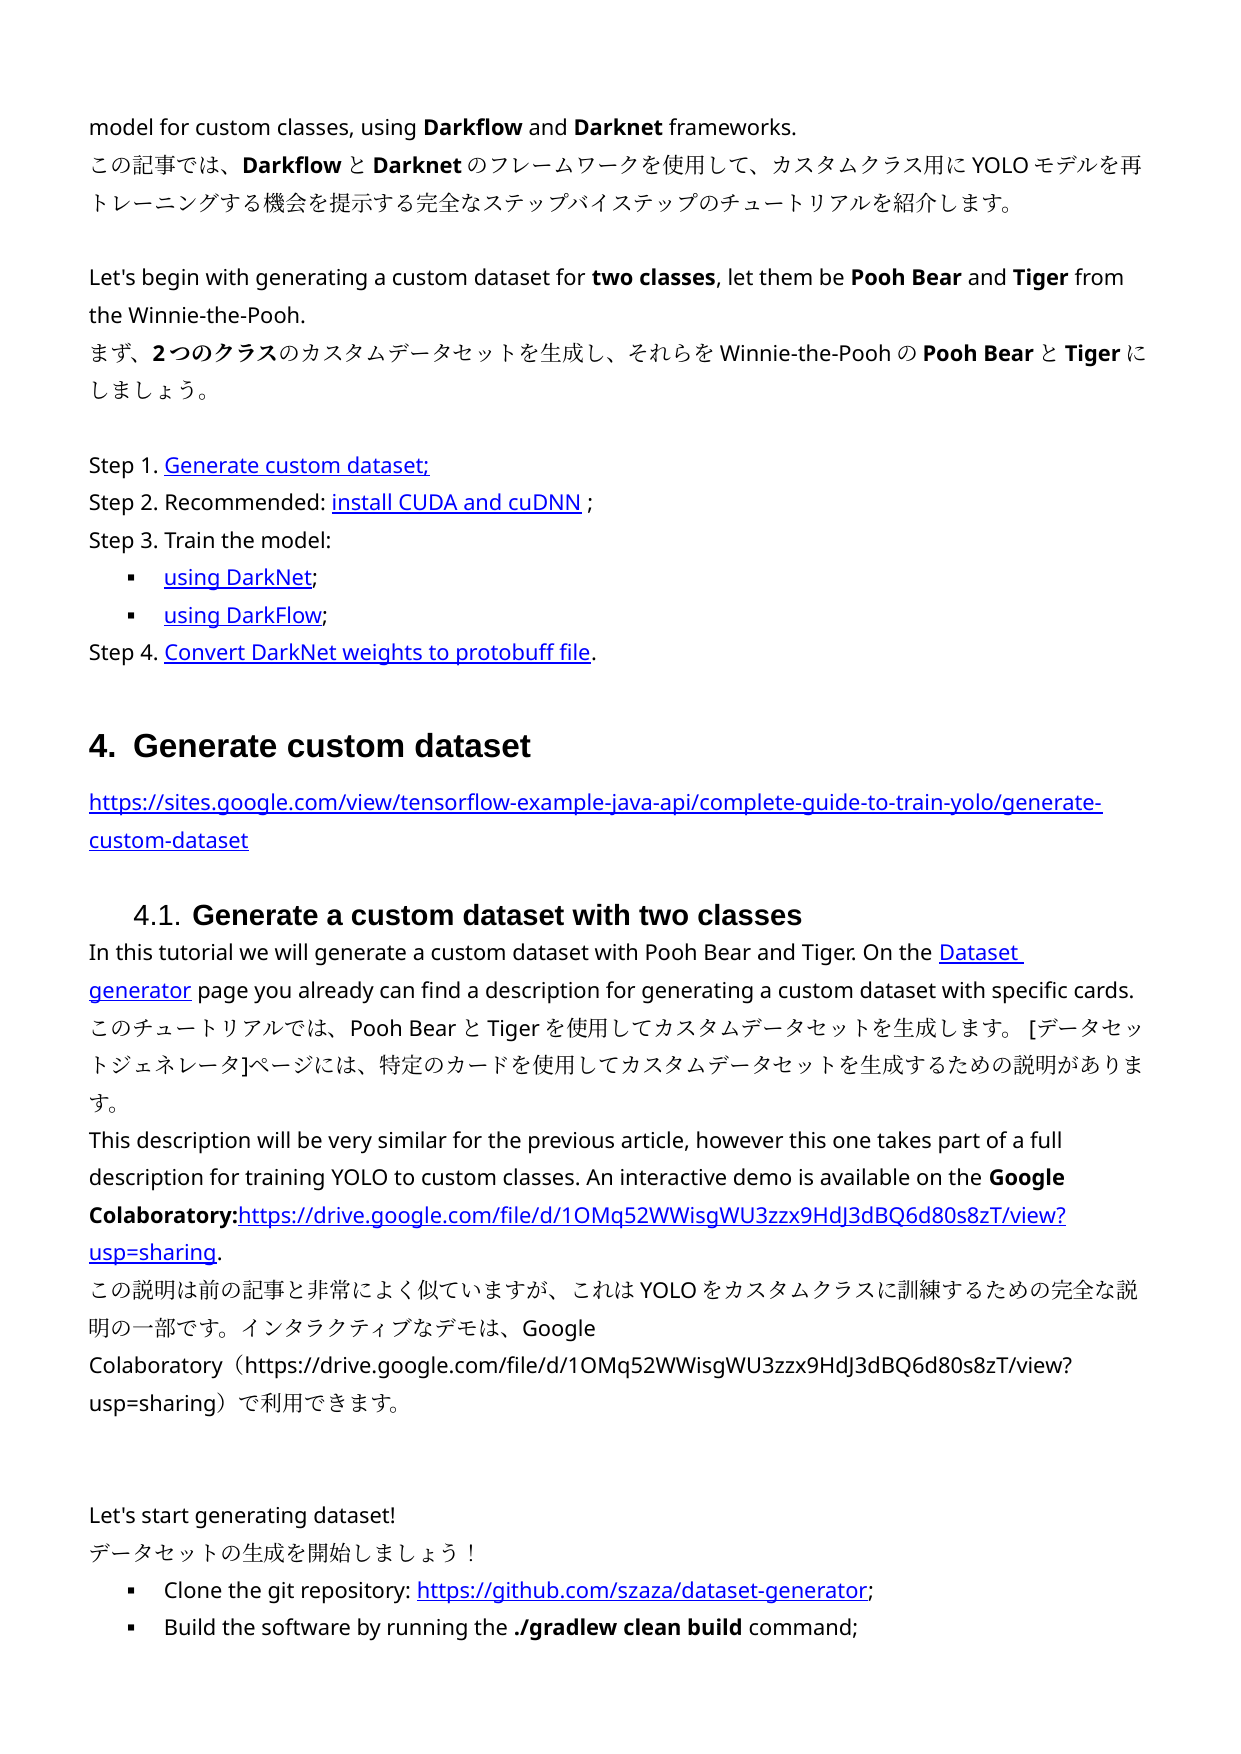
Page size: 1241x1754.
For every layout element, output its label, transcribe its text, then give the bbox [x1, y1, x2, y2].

text データセットの生成を開始しましょう！ [89, 1533, 1152, 1571]
text Step 1. Generate custom dataset; [89, 446, 1152, 483]
text Step 3. Train the model: [89, 521, 1152, 558]
text この記事では、DarkflowとDarknetのフレームワークを使用して、カスタムクラス用にYOLOモデルを再トレーニングする機会を提示する完全なステップバイステップのチュートリアルを紹介します。 [89, 146, 1152, 221]
text In this tutorial we will generate a custom dataset with Pooh Bear and Tiger. On the Dataset generator page you already can find a description for generating a custom dataset with specific cards. [89, 933, 1152, 1008]
text Step 4. Convert DarkNet weights to protobuff file. [89, 633, 1152, 671]
text https://sites.google.com/view/tensorflow-example-java-api/complete-guide-to-train-yolo/generate-custom-dataset [89, 783, 1152, 858]
text このチュートリアルでは、Pooh BearとTigerを使用してカスタムデータセットを生成します。 [データセットジェネレータ]ページには、特定のカードを使用してカスタムデータセットを生成するための説明があります。 [89, 1008, 1152, 1121]
text Let's start generating dataset! [89, 1496, 1152, 1533]
text This description will be very similar for the previous article, however this one takes part of a full description for training YOLO to custom classes. An interactive demo is available on the Google Colaboratory:https://drive.google.com/file/d/1OMq52WWisgWU3zzx9HdJ3dBQ6d80s8zT/view?usp=sharing. [89, 1121, 1152, 1271]
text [89, 108, 1152, 146]
text Let's begin with generating a custom dataset for two classes, let them be Pooh Bear and Tiger from the Winnie-the-Pooh. [89, 258, 1152, 333]
subtitle Generate a custom dataset with two classes [133, 896, 1152, 933]
list using DarkNet; [126, 558, 1152, 596]
text この説明は前の記事と非常によく似ていますが、これはYOLOをカスタムクラスに訓練するための完全な説明の一部です。インタラクティブなデモは、Google Colaboratory（https://drive.google.com/file/d/1OMq52WWisgWU3zzx9HdJ3dBQ6d80s8zT/view?usp=sharing）で利用できます。 [89, 1271, 1152, 1421]
subtitle Generate custom dataset [89, 708, 1152, 783]
text まず、2つのクラスのカスタムデータセットを生成し、それらをWinnie-the-PoohのPooh BearとTigerにしましょう。 [89, 333, 1152, 408]
list using DarkFlow; [126, 596, 1152, 633]
list Clone the git repository: https://github.com/szaza/dataset-generator; [126, 1571, 1152, 1608]
text Step 2. Recommended: install CUDA and cuDNN ; [89, 483, 1152, 521]
list Build the software by running the ./gradlew clean build command; [126, 1608, 1152, 1646]
